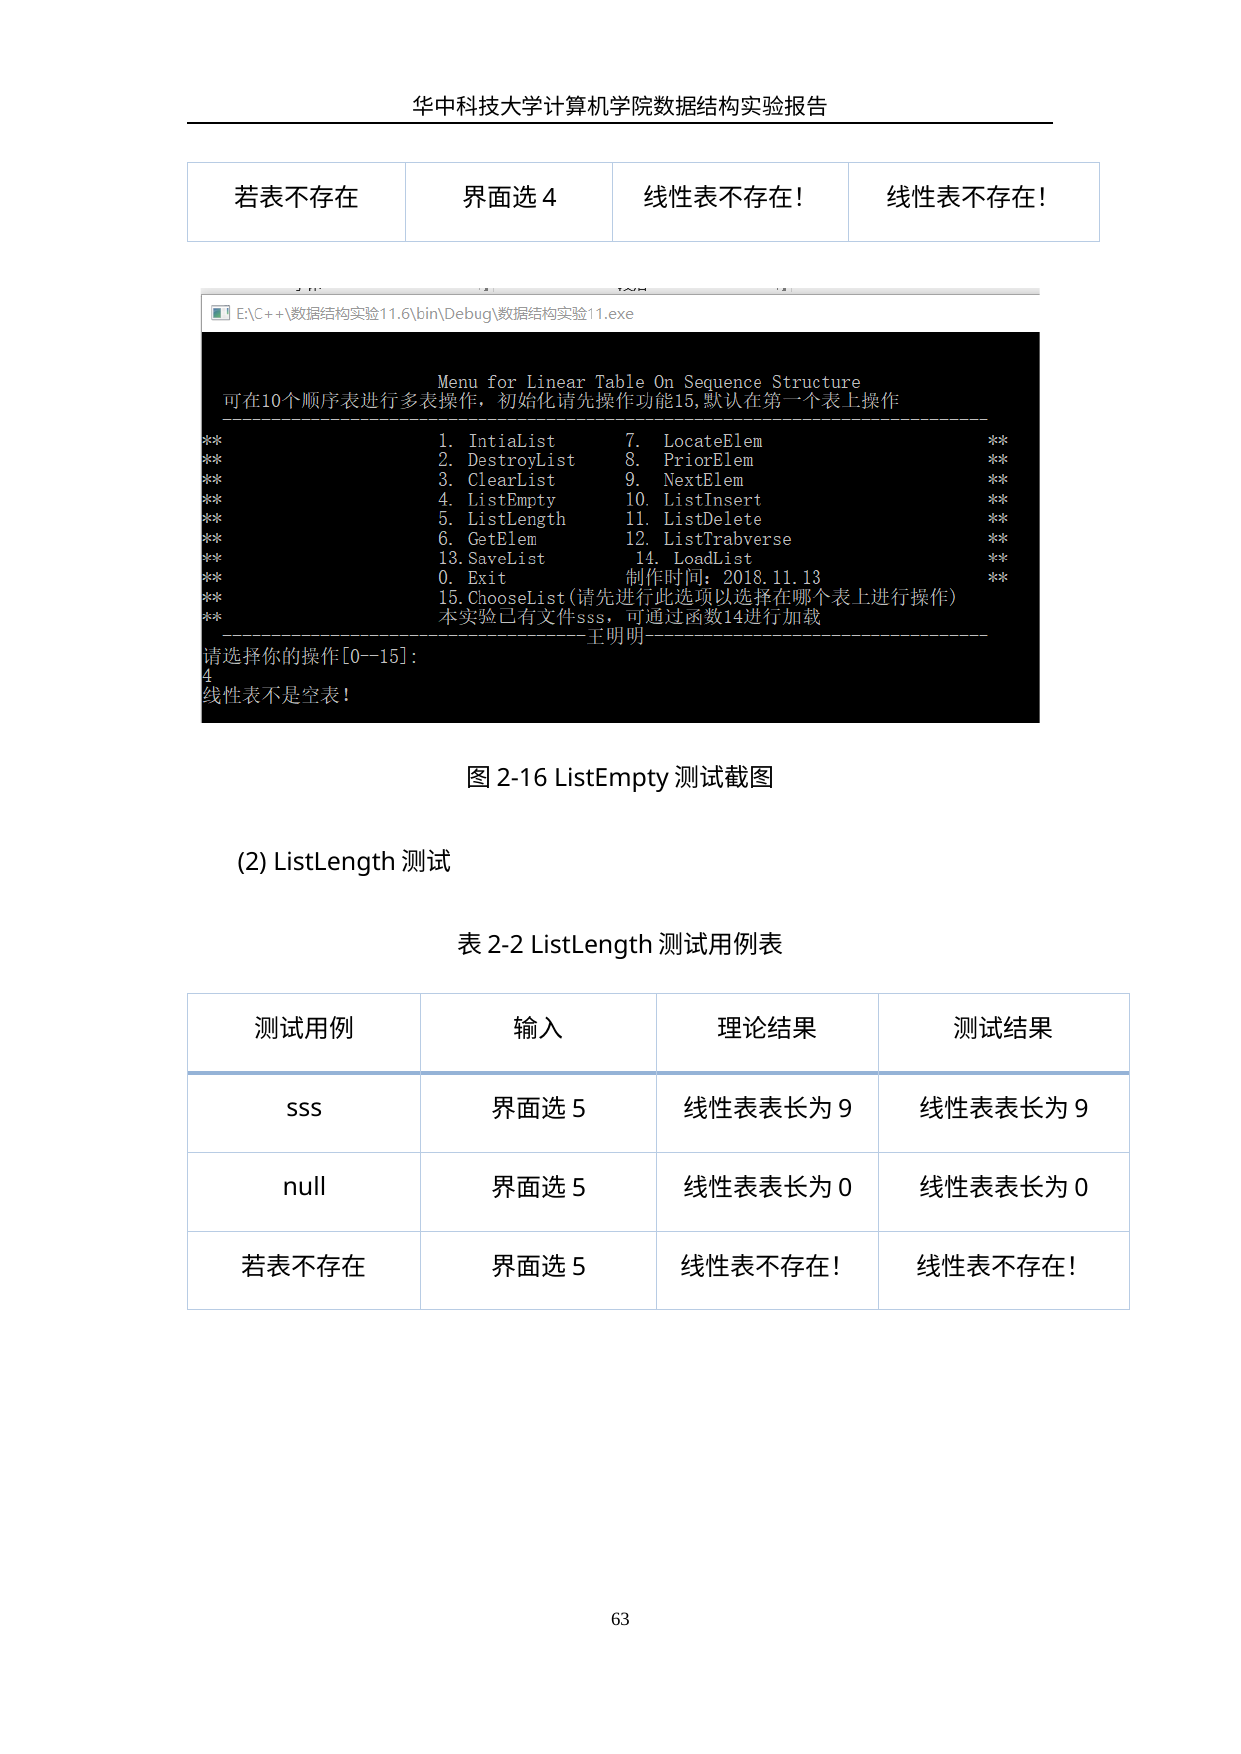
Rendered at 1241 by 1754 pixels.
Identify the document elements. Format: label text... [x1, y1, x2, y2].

table_cell 线性表表长为9 [657, 1075, 878, 1152]
table_cell 线性表不存在！ [879, 1232, 1129, 1309]
table_cell 线性表不存在！ [849, 163, 1099, 241]
table_cell 线性表不存在！ [613, 163, 848, 241]
table_header 理论结果 [657, 994, 878, 1071]
table_header 测试用例 [188, 994, 420, 1071]
table_cell sss [188, 1075, 420, 1152]
text 表2-2 ListLength测试用例表 [187, 910, 1053, 975]
table_cell 界面选5 [421, 1075, 656, 1152]
table_cell 线性表不存在！ [657, 1232, 878, 1309]
table_cell 若表不存在 [188, 1232, 420, 1309]
table_cell 线性表表长为0 [879, 1153, 1129, 1231]
table_cell 线性表表长为0 [657, 1153, 878, 1231]
text 图2-16 ListEmpty测试截图 [187, 743, 1053, 808]
table_cell 界面选5 [421, 1153, 656, 1231]
table_cell 界面选4 [406, 163, 612, 241]
table_header 测试结果 [879, 994, 1129, 1071]
table_cell 线性表表长为9 [879, 1075, 1129, 1152]
table_cell 界面选5 [421, 1232, 656, 1309]
text (2) ListLength测试 [187, 827, 1053, 892]
table_header 输入 [421, 994, 656, 1071]
picture [200, 288, 1040, 723]
table_cell null [188, 1153, 420, 1231]
table_cell 若表不存在 [188, 163, 405, 241]
